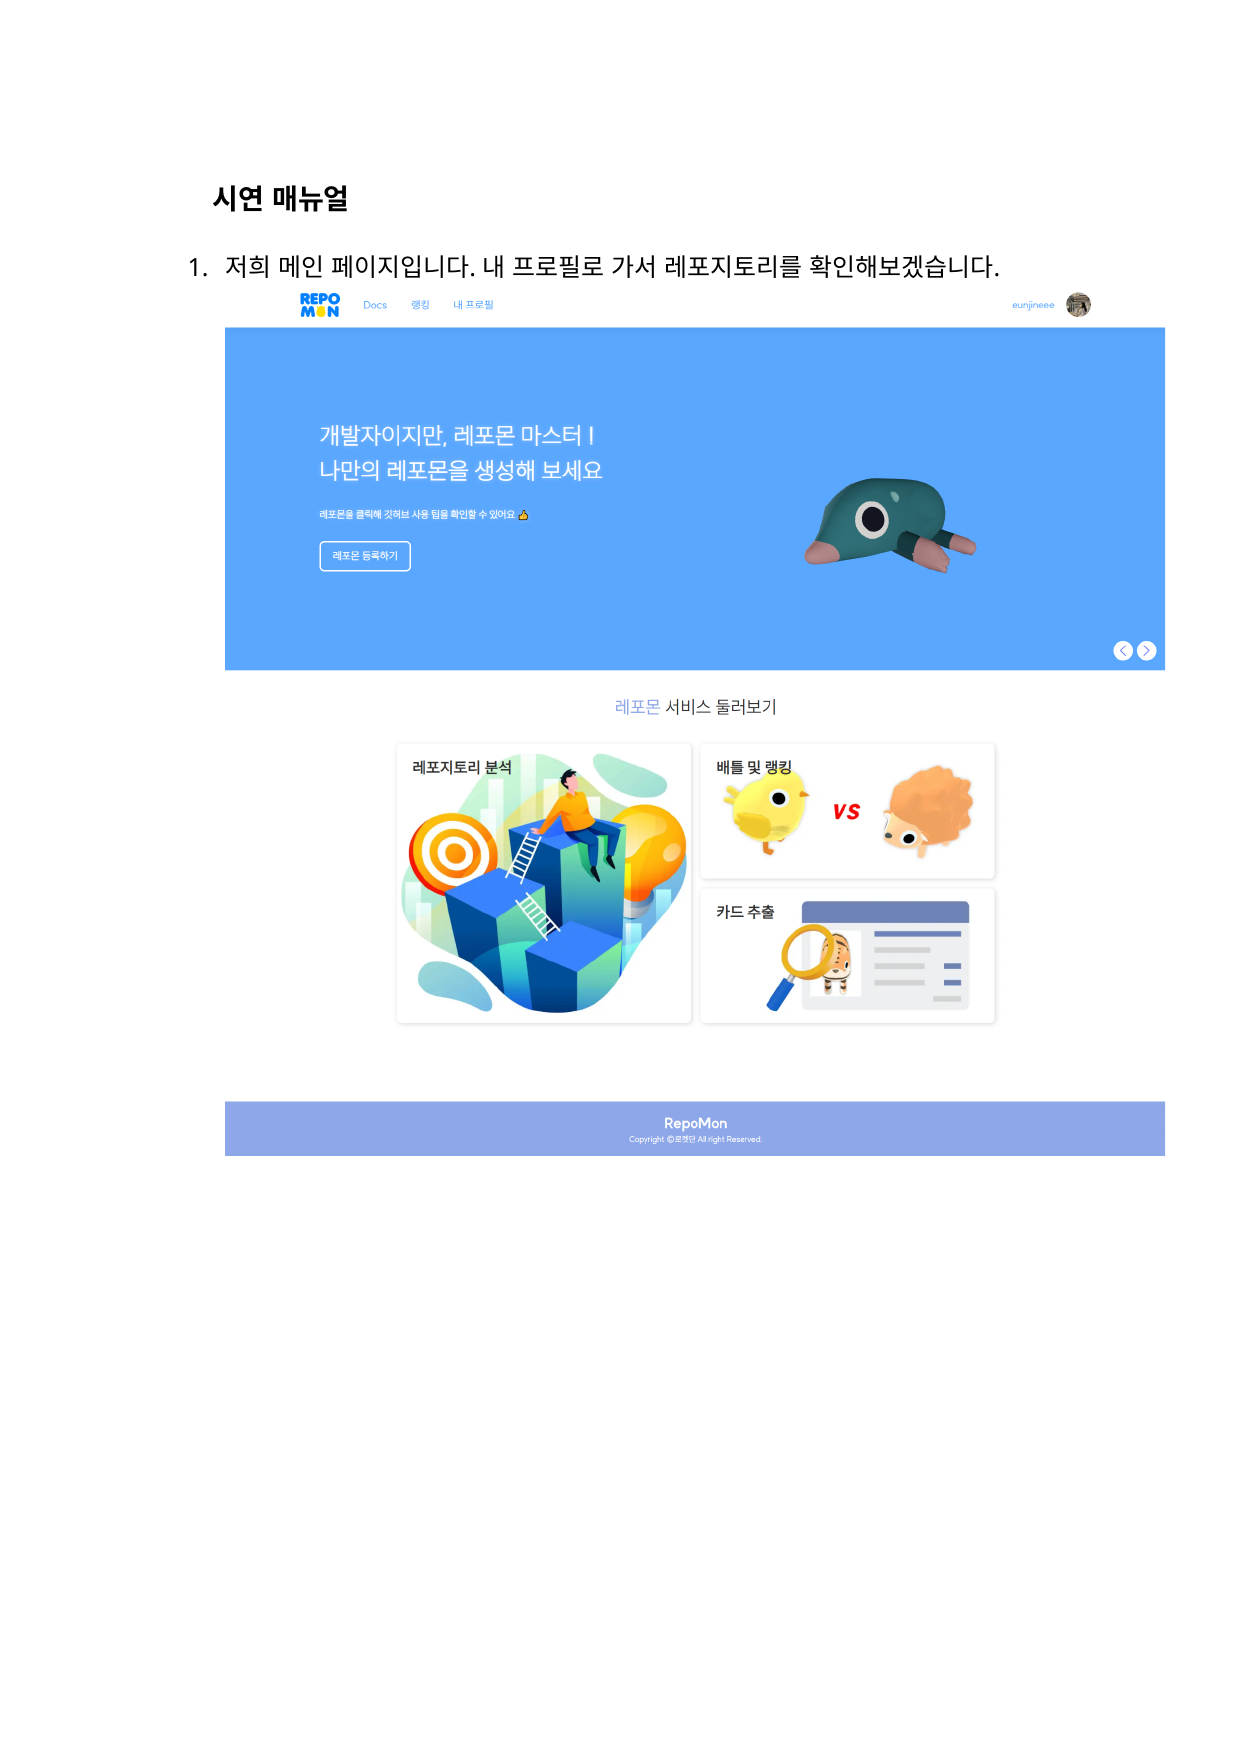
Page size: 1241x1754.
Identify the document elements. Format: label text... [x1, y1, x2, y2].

picture [225, 283, 1166, 1156]
text 시연 매뉴얼 [212, 177, 1090, 218]
